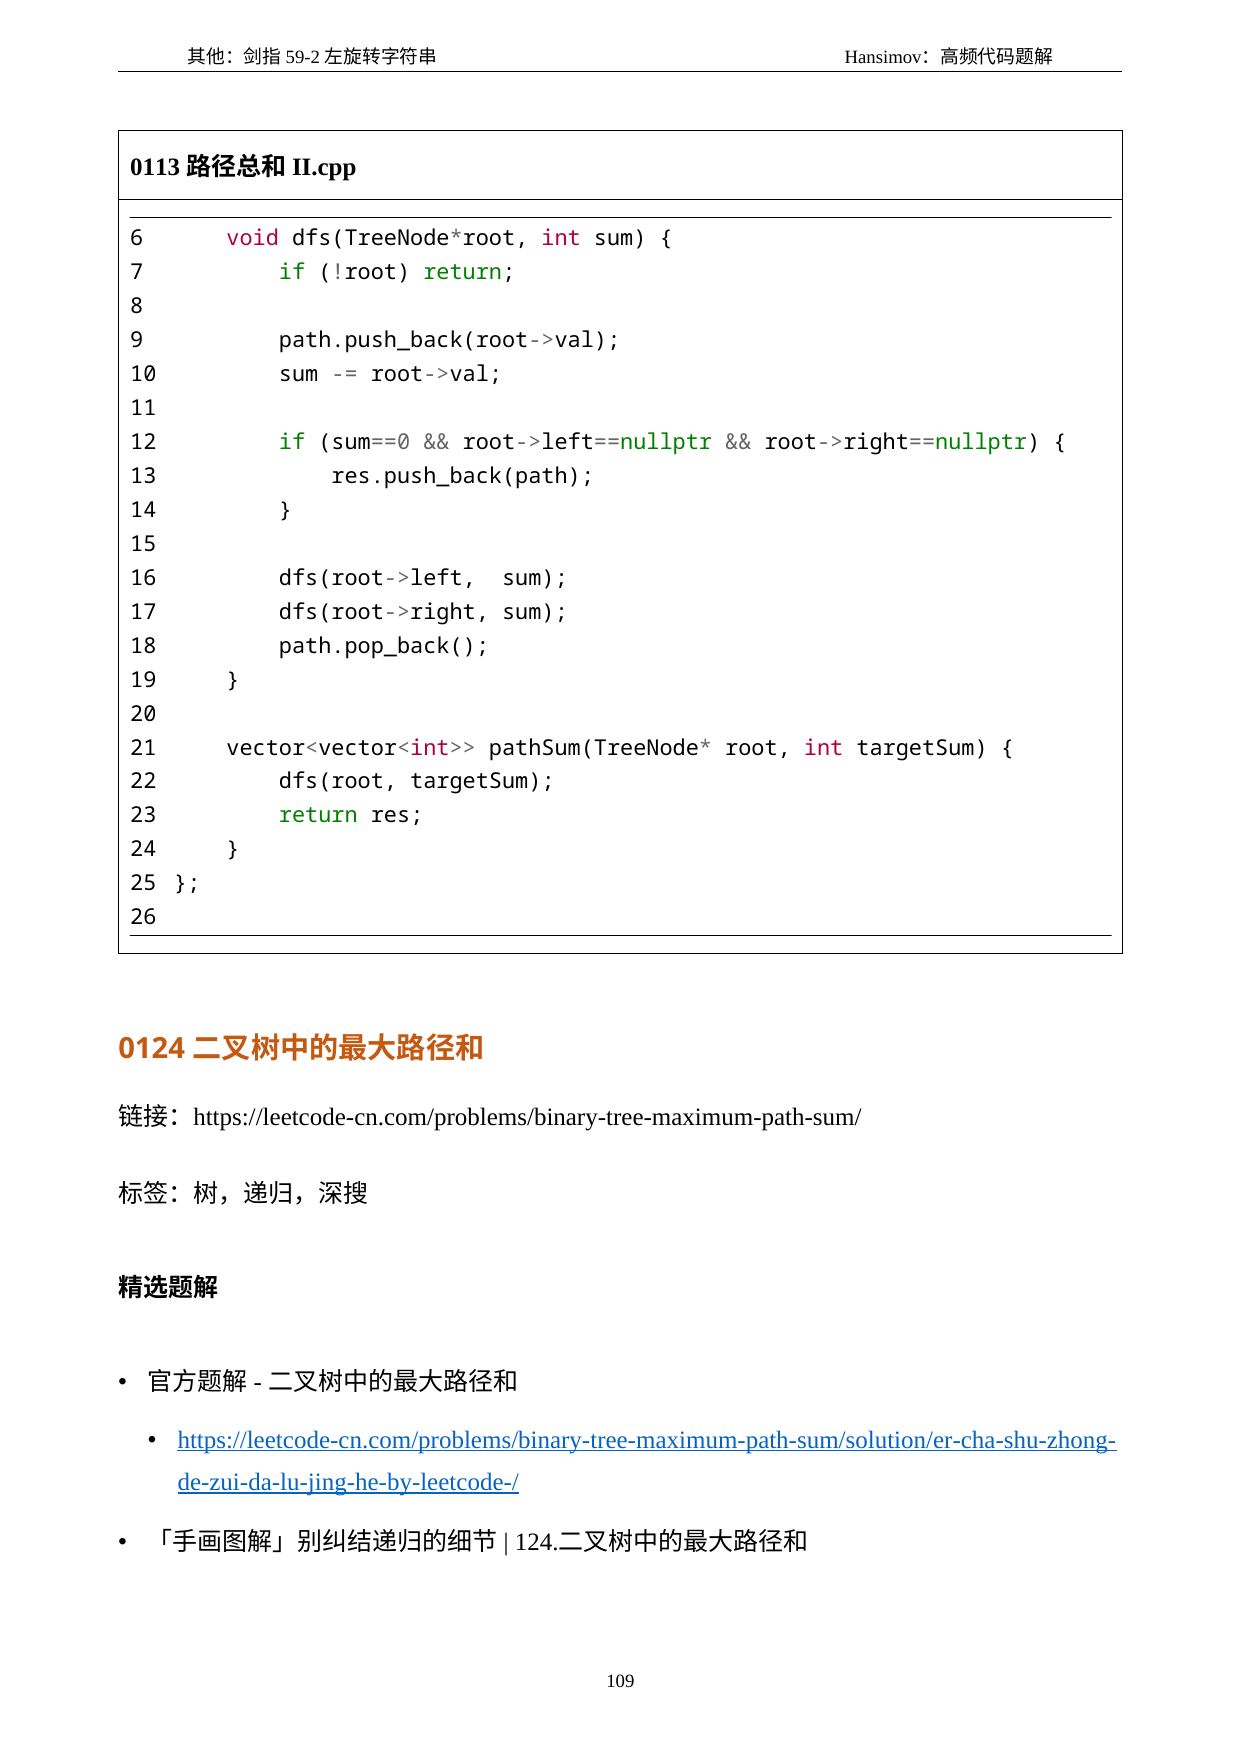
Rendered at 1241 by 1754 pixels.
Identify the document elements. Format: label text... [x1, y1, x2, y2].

text 标签：树，递归，深搜 [118, 1157, 1122, 1225]
text https://leetcode-cn.com/problems/binary-tree-maximum-path-sum/solution/er-cha-shu-zhong-de-zui-da-lu-jing-he-by-leetcode-/ [148, 1422, 1122, 1498]
subtitle 精选题解 [118, 1251, 1097, 1319]
text 「手画图解」别纠结递归的细节 | 124.二叉树中的最大路径和 [118, 1506, 1122, 1574]
subtitle 0124 二叉树中的最大路径和 [118, 1012, 1097, 1080]
text 官方题解 - 二叉树中的最大路径和 [118, 1345, 1122, 1413]
table_header 0113 路径总和 II.cpp [119, 131, 1122, 199]
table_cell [119, 200, 1122, 953]
text 链接：https://leetcode-cn.com/problems/binary-tree-maximum-path-sum/ [118, 1080, 1122, 1148]
